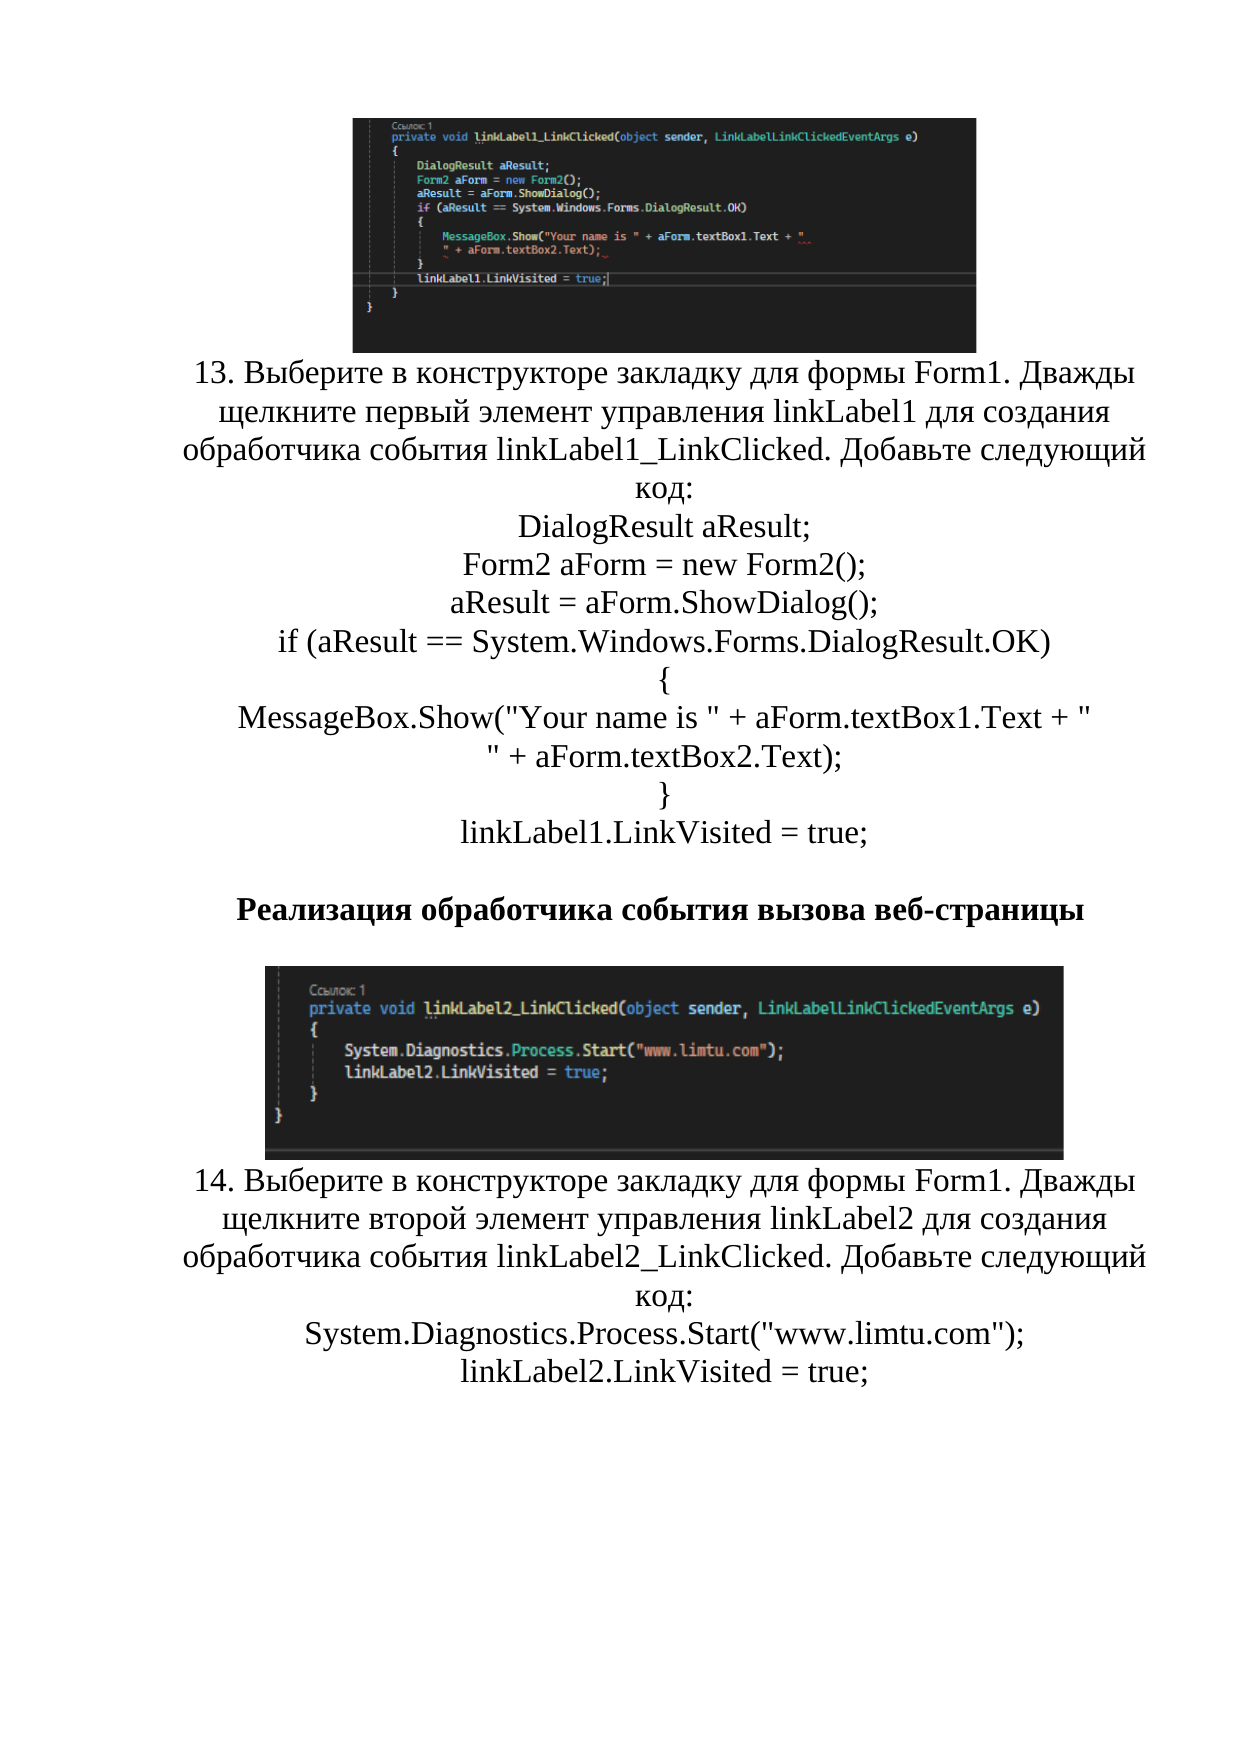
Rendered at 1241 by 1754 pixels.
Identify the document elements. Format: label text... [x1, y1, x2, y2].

text Form2 aForm = new Form2(); [177, 544, 1152, 583]
text { [177, 659, 1152, 698]
text 13. Выберите в конструкторе закладку для формы Form1. Дважды щелкните первый элемент управления linkLabel1 для создания обработчика события linkLabel1_LinkClicked. Добавьте следующий код: [177, 353, 1152, 506]
text linkLabel1.LinkVisited = true; [177, 813, 1152, 851]
text Реализация обработчика события вызова веб-страницы [177, 889, 1152, 928]
text aResult = aForm.ShowDialog(); [177, 583, 1152, 621]
text } [177, 774, 1152, 813]
text System.Diagnostics.Process.Start("www.limtu.com"); [177, 1313, 1152, 1352]
text if (aResult == System.Windows.Forms.DialogResult.OK) [177, 621, 1152, 659]
text 14. Выберите в конструкторе закладку для формы Form1. Дважды щелкните второй элемент управления linkLabel2 для создания обработчика события linkLabel2_LinkClicked. Добавьте следующий код: [177, 1160, 1152, 1313]
picture [265, 966, 1064, 1160]
picture [352, 118, 977, 353]
text DialogResult aResult; [177, 506, 1152, 544]
text " + aForm.textBox2.Text); [177, 736, 1152, 774]
text MessageBox.Show("Your name is " + aForm.textBox1.Text + " [177, 698, 1152, 736]
text linkLabel2.LinkVisited = true; [177, 1352, 1152, 1390]
